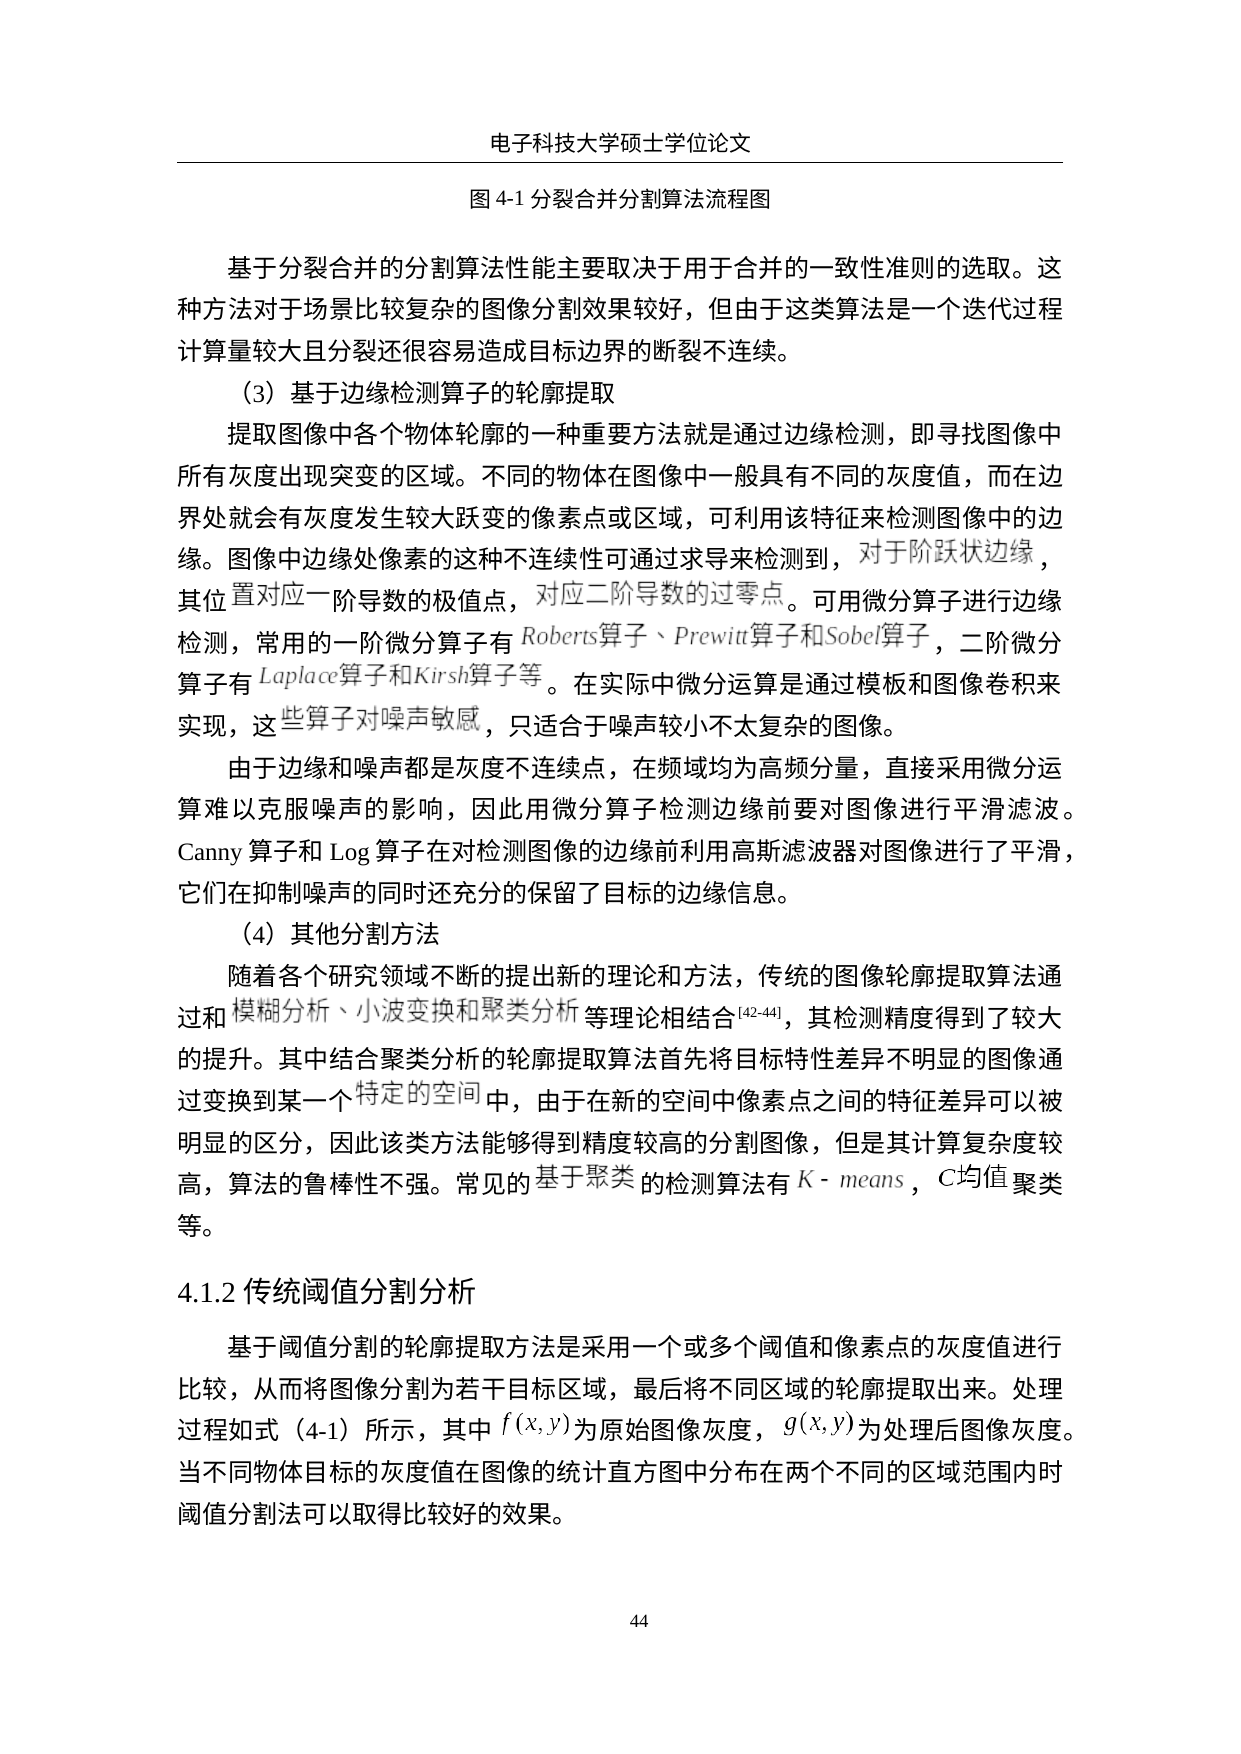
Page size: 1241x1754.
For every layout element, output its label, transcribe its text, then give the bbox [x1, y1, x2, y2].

text 4.1.2 传统阈值分割分析 [177, 1269, 1063, 1311]
text 基于阈值分割的轮廓提取方法是采用一个或多个阈值和像素点的灰度值进行比较，从而将图像分割为若干目标区域，最后将不同区域的轮廓提取出来。处理过程如式（4-1）所示，其中为原始图像灰度，为处理后图像灰度。当不同物体目标的灰度值在图像的统计直方图中分布在两个不同的区域范围内时，阈值分割法可以取得比较好的效果。 [177, 1323, 1063, 1531]
text （3）基于边缘检测算子的轮廓提取 [177, 369, 1063, 411]
text 基于分裂合并的分割算法性能主要取决于用于合并的一致性准则的选取。这种方法对于场景比较复杂的图像分割效果较好，但由于这类算法是一个迭代过程，计算量较大且分裂还很容易造成目标边界的断裂不连续。 [177, 244, 1063, 369]
text 随着各个研究领域不断的提出新的理论和方法，传统的图像轮廓提取算法通过和等理论相结合[42-44]，其检测精度得到了较大的提升。其中结合聚类分析的轮廓提取算法首先将目标特性差异不明显的图像通过变换到某一个中，由于在新的空间中像素点之间的特征差异可以被明显的区分，因此该类方法能够得到精度较高的分割图像，但是其计算复杂度较高，算法的鲁棒性不强。常见的的检测算法有，聚类等。 [177, 952, 1063, 1244]
text 图4-1 分裂合并分割算法流程图 [177, 177, 1063, 219]
text 由于边缘和噪声都是灰度不连续点，在频域均为高频分量，直接采用微分运算难以克服噪声的影响，因此用微分算子检测边缘前要对图像进行平滑滤波。Canny算子和Log算子在对检测图像的边缘前利用高斯滤波器对图像进行了平滑，它们在抑制噪声的同时还充分的保留了目标的边缘信息。 [177, 744, 1063, 911]
text （4）其他分割方法 [177, 911, 1063, 952]
text 提取图像中各个物体轮廓的一种重要方法就是通过边缘检测，即寻找图像中所有灰度出现突变的区域。不同的物体在图像中一般具有不同的灰度值，而在边界处就会有灰度发生较大跃变的像素点或区域，可利用该特征来检测图像中的边缘。图像中边缘处像素的这种不连续性可通过求导来检测到，，其位阶导数的极值点，。可用微分算子进行边缘检测，常用的一阶微分算子有，二阶微分算子有。在实际中微分运算是通过模板和图像卷积来实现，这，只适合于噪声较小不太复杂的图像。 [177, 411, 1063, 744]
